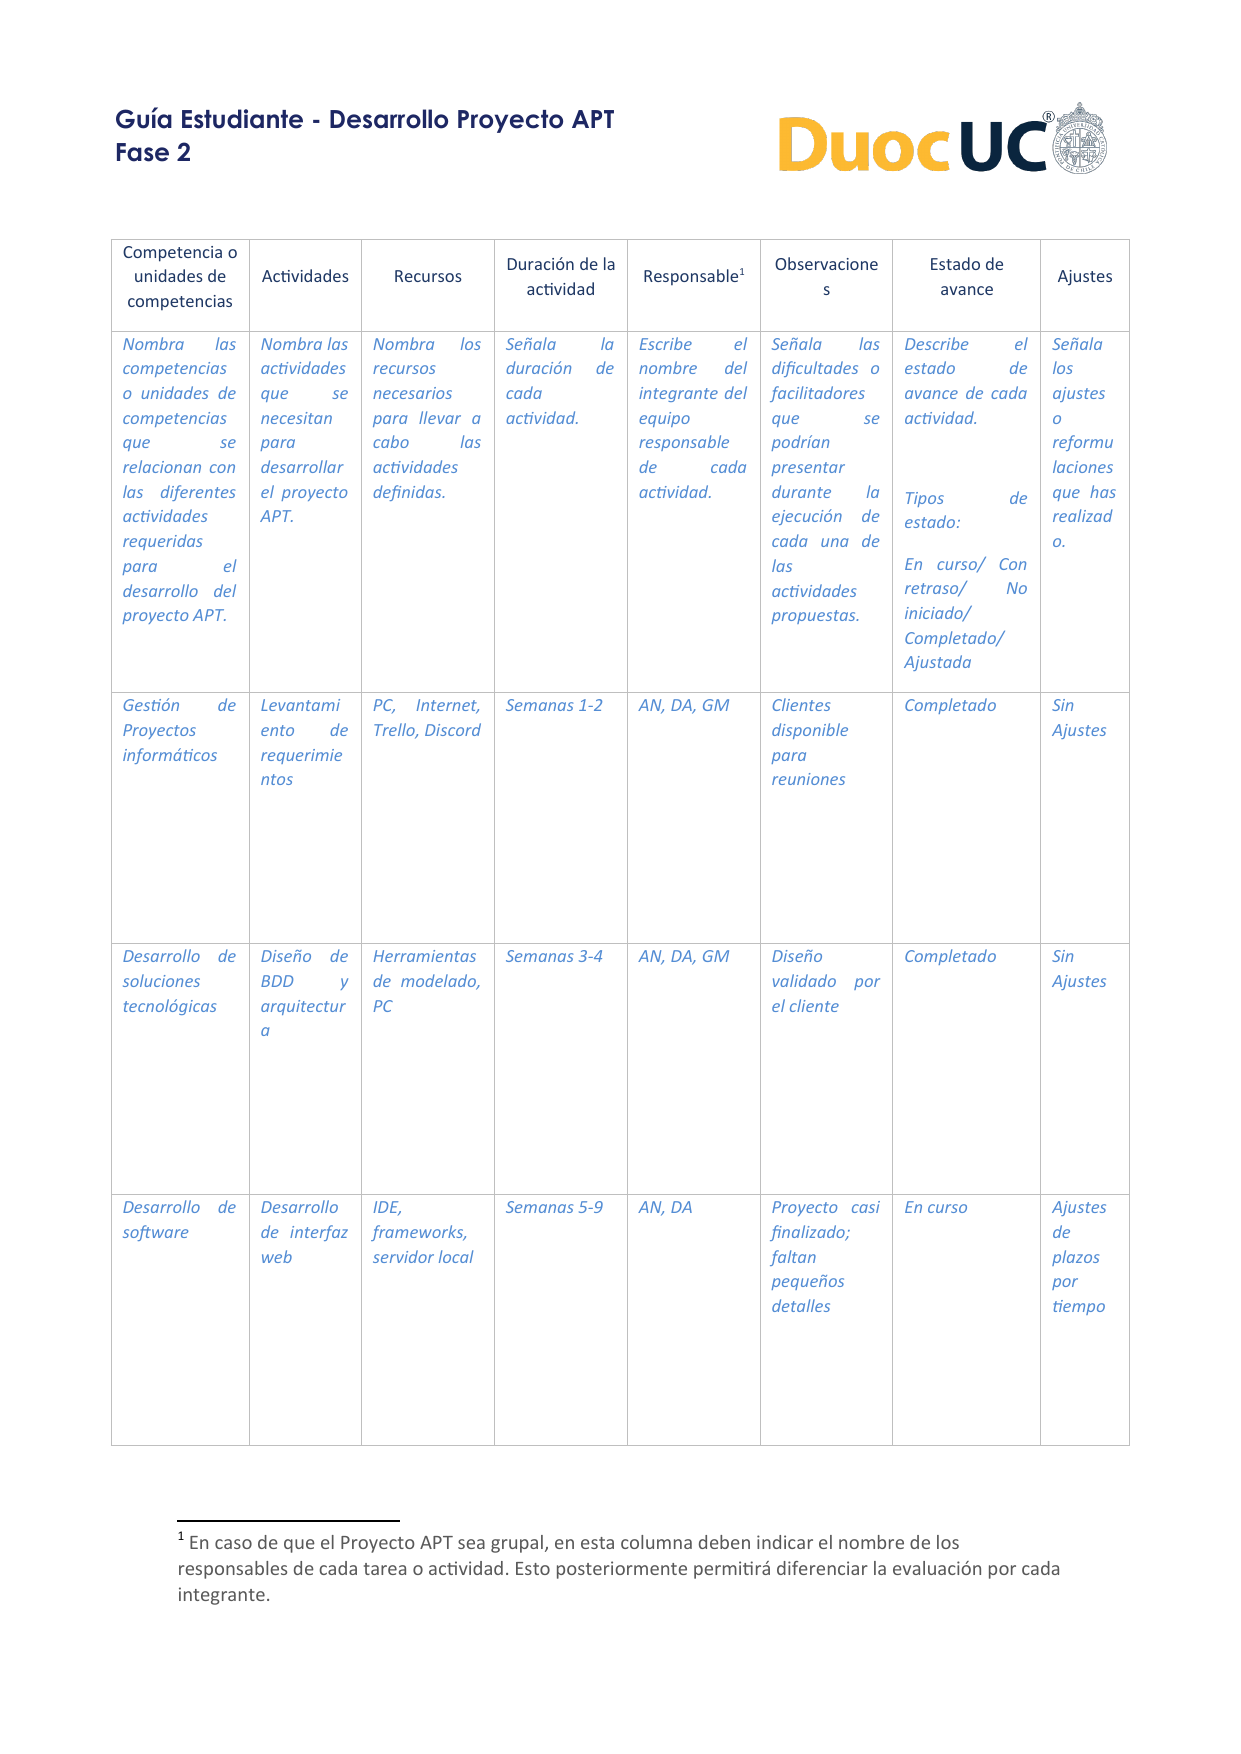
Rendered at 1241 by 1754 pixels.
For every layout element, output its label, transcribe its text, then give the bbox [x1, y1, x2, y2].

table_cell Recursos [362, 240, 494, 331]
table_cell Nombra los recursos necesarios para llevar a cabo las actividades definidas. [362, 332, 494, 692]
table_cell Señala las dificultades o facilitadores que se podrían presentar durante la ejecución de cada una de las actividades propuestas. [761, 332, 892, 692]
table_cell Completado [893, 944, 1040, 1194]
table_cell Clientes disponible para reuniones [761, 693, 892, 943]
table_cell Ajustes de plazos por tiempo [1041, 1195, 1129, 1445]
table_cell AN, DA [628, 1195, 760, 1445]
table_cell En curso [893, 1195, 1040, 1445]
table_cell Estado de avance [893, 240, 1040, 331]
table_cell Responsable [628, 240, 760, 331]
table_cell Proyecto casi finalizado; faltan pequeños detalles [761, 1195, 892, 1445]
table_cell Describe el estado de avance de cada actividad. Tipos de estado: En curso/ Con retraso/ No iniciado/ Completado/ Ajustada [893, 332, 1040, 692]
table_cell AN, DA, GM [628, 693, 760, 943]
table_cell Semanas 1-2 [495, 693, 627, 943]
table_cell IDE, frameworks, servidor local [362, 1195, 494, 1445]
table_cell Señala la duración de cada actividad. [495, 332, 627, 692]
table_cell Semanas 5-9 [495, 1195, 627, 1445]
table_cell Diseño validado por el cliente [761, 944, 892, 1194]
table_cell Diseño de BDD y arquitectura [250, 944, 361, 1194]
picture [779, 102, 1107, 174]
table_cell Sin Ajustes [1041, 944, 1129, 1194]
table_cell Gestión de Proyectos informáticos [112, 693, 249, 943]
table_cell Levantamiento de requerimientos [250, 693, 361, 943]
table_cell Duración de la actividad [495, 240, 627, 331]
table_cell Ajustes [1041, 240, 1129, 331]
table_cell Completado [893, 693, 1040, 943]
table_cell Desarrollo de software [112, 1195, 249, 1445]
table_cell Competencia o unidades de competencias [112, 240, 249, 331]
table_cell Actividades [250, 240, 361, 331]
table_cell Señala los ajustes o reformulaciones que has realizado. [1041, 332, 1129, 692]
table_cell Nombra las actividades que se necesitan para desarrollar el proyecto APT. [250, 332, 361, 692]
table_cell PC, Internet, Trello, Discord [362, 693, 494, 943]
table_cell Observaciones [761, 240, 892, 331]
table_cell Escribe el nombre del integrante del equipo responsable de cada actividad. [628, 332, 760, 692]
table_cell AN, DA, GM [628, 944, 760, 1194]
table_cell Desarrollo de interfaz web [250, 1195, 361, 1445]
table_cell Sin Ajustes [1041, 693, 1129, 943]
table_cell Herramientas de modelado, PC [362, 944, 494, 1194]
table_cell Desarrollo de soluciones tecnológicas [112, 944, 249, 1194]
table_cell Semanas 3-4 [495, 944, 627, 1194]
table_cell Nombra las competencias o unidades de competencias que se relacionan con las diferentes actividades requeridas para el desarrollo del proyecto APT. [112, 332, 249, 692]
